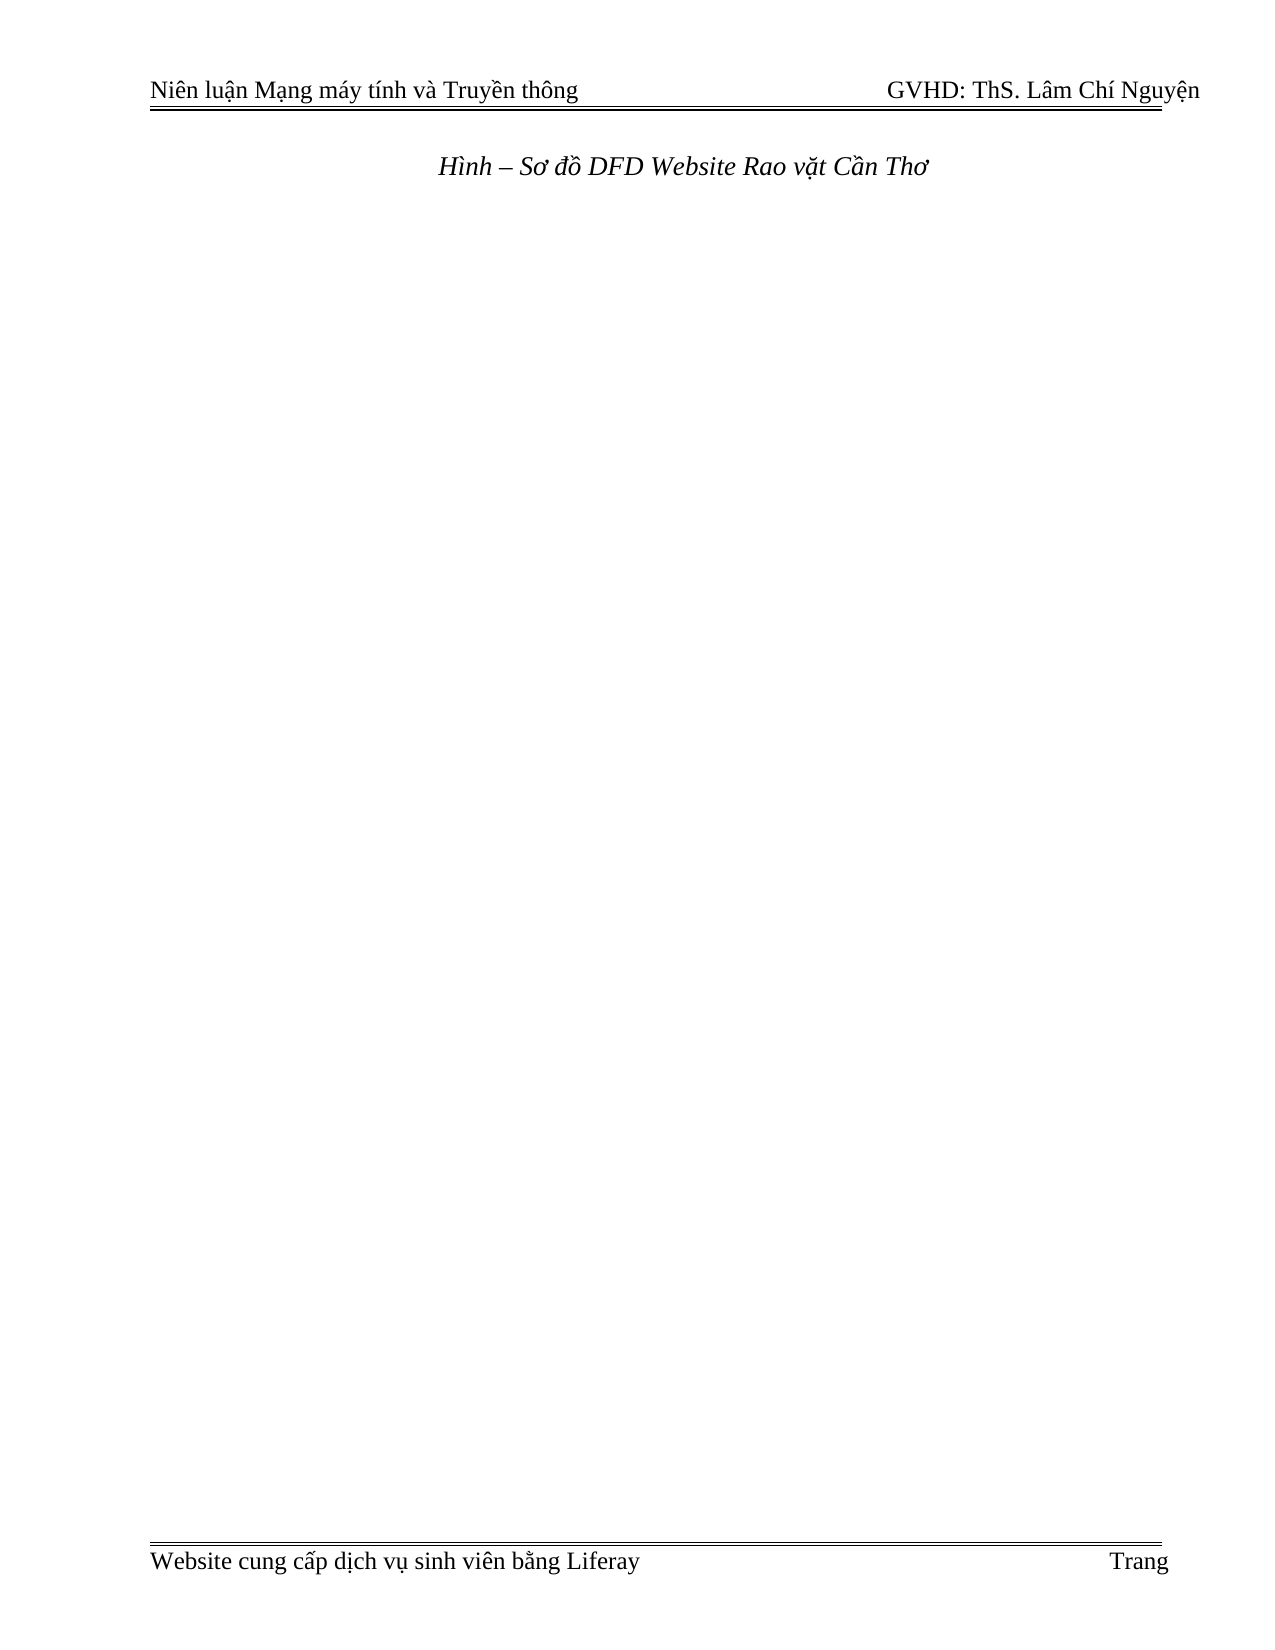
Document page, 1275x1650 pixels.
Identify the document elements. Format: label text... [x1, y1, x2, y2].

text Hình – Sơ đồ DFD Website Rao vặt Cần Thơ [150, 150, 1162, 181]
